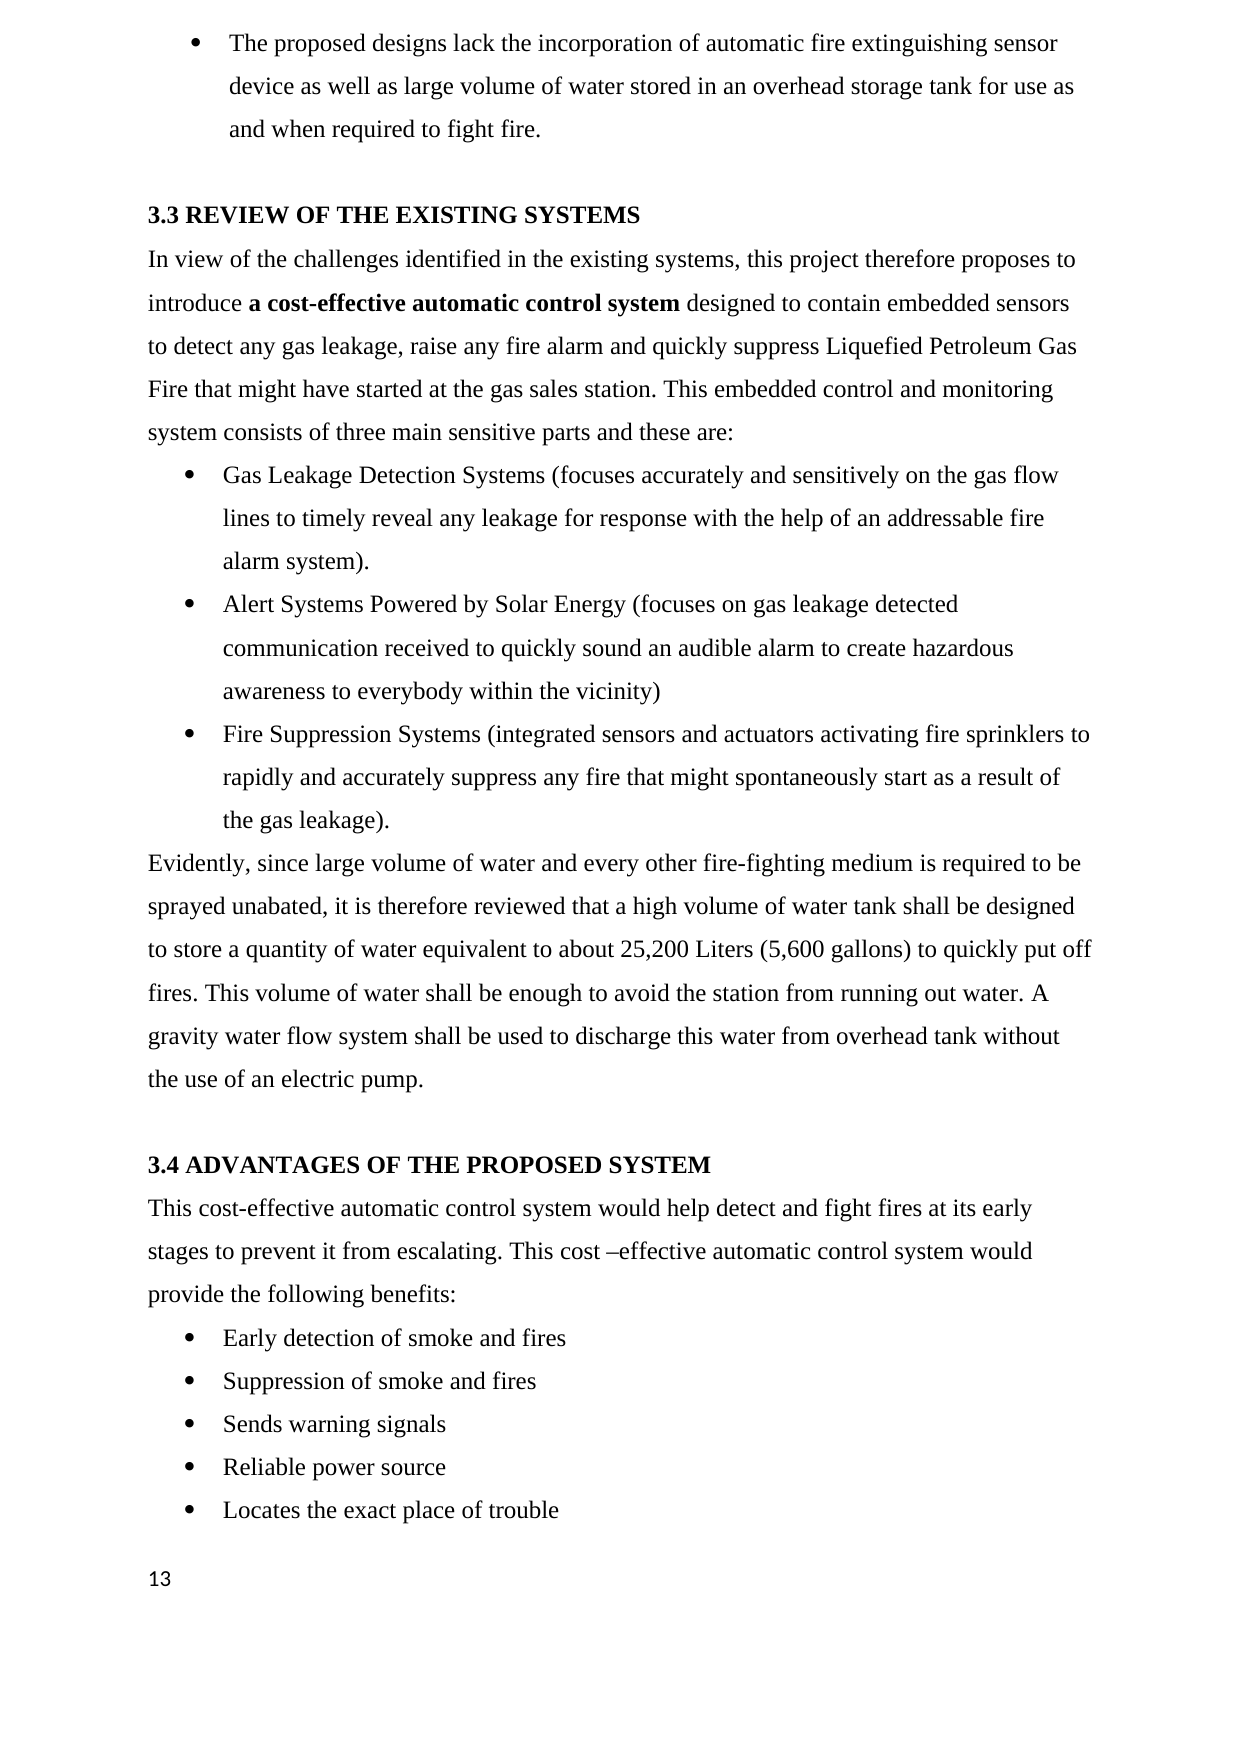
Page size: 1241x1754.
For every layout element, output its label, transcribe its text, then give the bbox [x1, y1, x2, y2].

list Gas Leakage Detection Systems (focuses accurately and sensitively on the gas flow lines to timely reveal any leakage for response with the help of an addressable fire alarm system). [185, 460, 1093, 575]
list ADVANTAGES OF THE PROPOSED SYSTEM [148, 1150, 1093, 1179]
list Fire Suppression Systems (integrated sensors and actuators activating fire sprinklers to rapidly and accurately suppress any fire that might spontaneously start as a result of the gas leakage). [185, 719, 1093, 834]
list Early detection of smoke and fires [185, 1323, 1093, 1351]
list Reliable power source [185, 1452, 1093, 1481]
list The proposed designs lack the incorporation of automatic fire extinguishing sensor device as well as large volume of water stored in an overhead storage tank for use as and when required to fight fire. [191, 28, 1091, 143]
list Sends warning signals [185, 1409, 1093, 1438]
list REVIEW OF THE EXISTING SYSTEMS [148, 201, 1091, 229]
list Suppression of smoke and fires [185, 1366, 1093, 1394]
list Locates the exact place of trouble [185, 1495, 1093, 1524]
text Evidently, since large volume of water and every other fire-fighting medium is required to be sprayed unabated, it is therefore reviewed that a high volume of water tank shall be designed to store a quantity of water equivalent to about 25,200 Liters (5,600 gallons) to quickly put off fires. This volume of water shall be enough to avoid the station from running out water. A gravity water flow system shall be used to discharge this water from overhead tank without the use of an electric pump. [148, 848, 1093, 1093]
text In view of the challenges identified in the existing systems, this project therefore proposes to introduce a cost-effective automatic control system designed to contain embedded sensors to detect any gas leakage, raise any fire alarm and quickly suppress Liquefied Petroleum Gas Fire that might have started at the gas sales station. This embedded control and monitoring system consists of three main sensitive parts and these are: [148, 244, 1093, 446]
text This cost-effective automatic control system would help detect and fight fires at its early stages to prevent it from escalating. This cost –effective automatic control system would provide the following benefits: [148, 1193, 1093, 1308]
list Alert Systems Powered by Solar Energy (focuses on gas leakage detected communication received to quickly sound an audible alarm to create hazardous awareness to everybody within the vicinity) [185, 589, 1093, 704]
